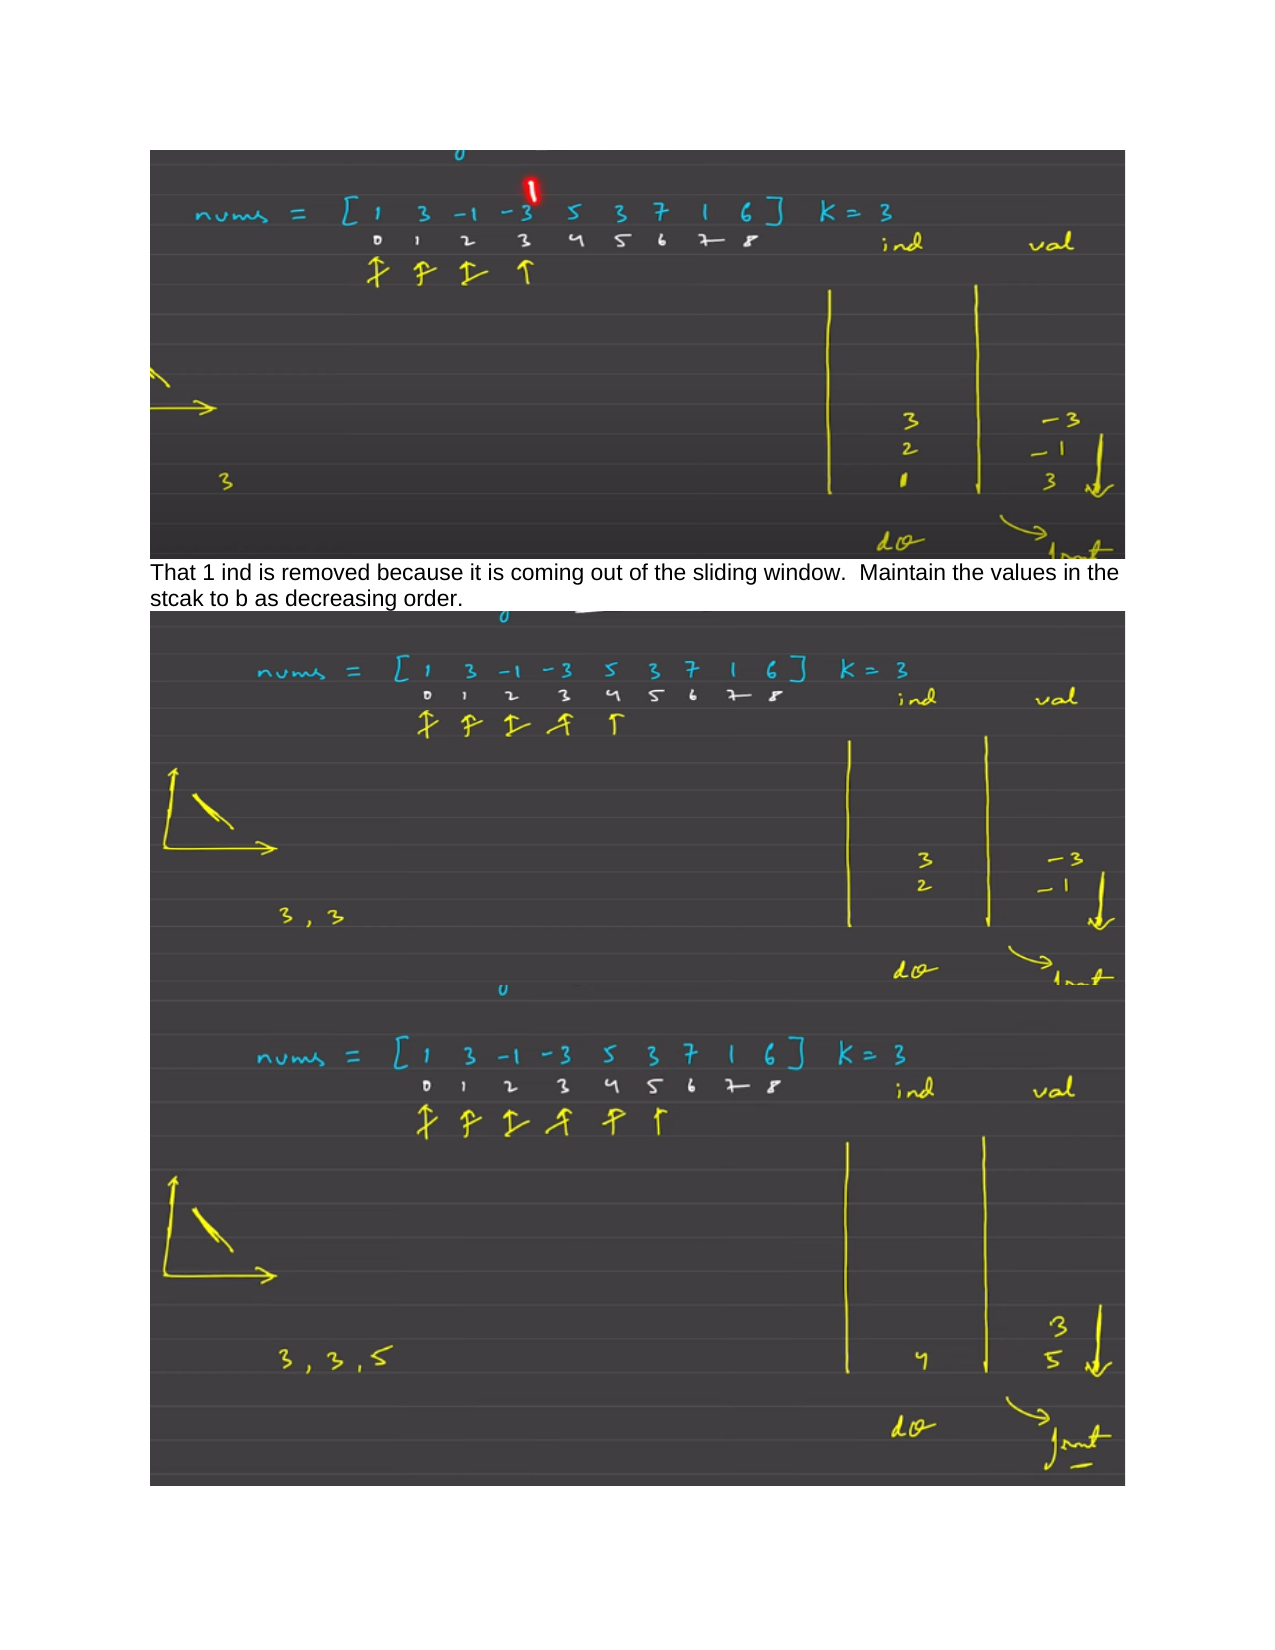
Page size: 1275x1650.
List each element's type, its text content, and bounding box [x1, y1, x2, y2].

picture [150, 611, 1125, 1486]
text That 1 ind is removed because it is coming out of the sliding window. Maintain the values in the stcak to b as decreasing order. [150, 559, 1125, 611]
picture [150, 150, 1125, 559]
